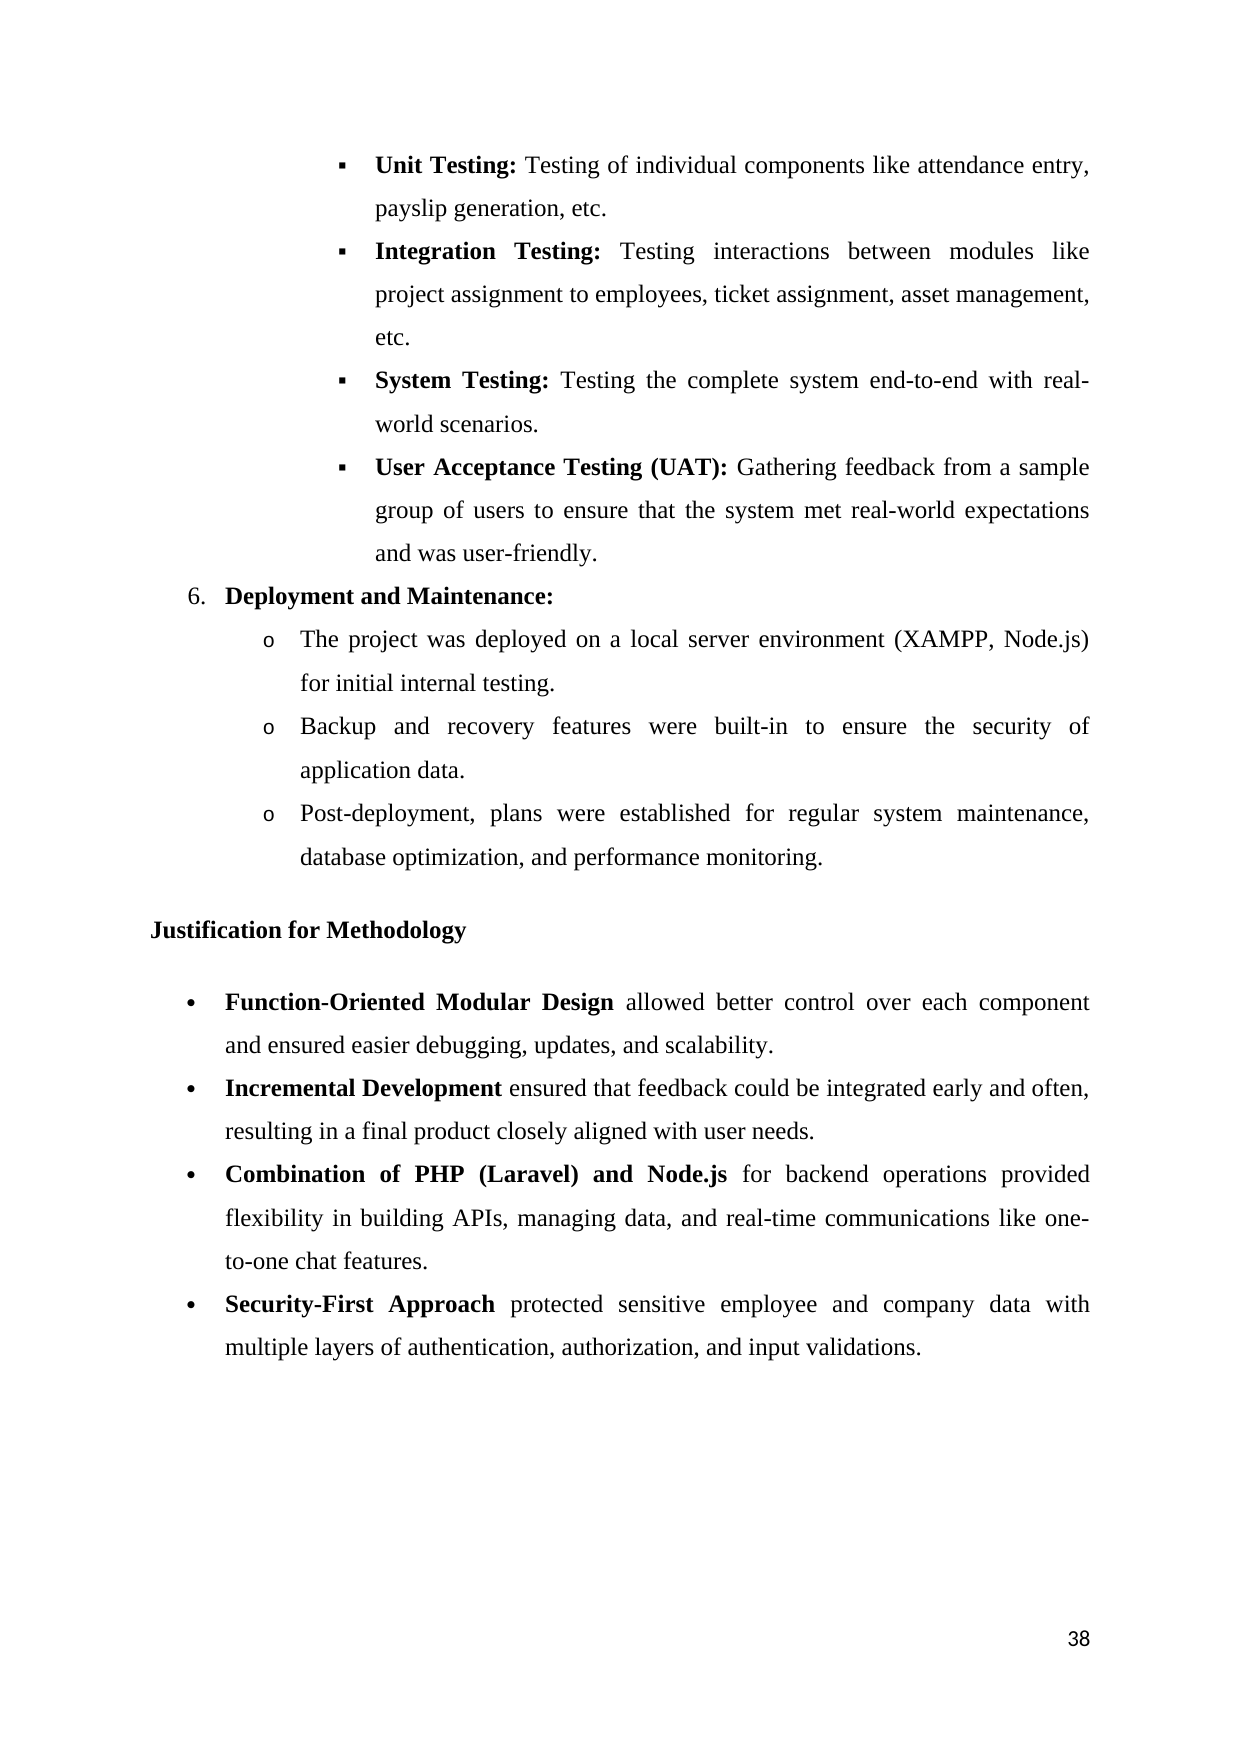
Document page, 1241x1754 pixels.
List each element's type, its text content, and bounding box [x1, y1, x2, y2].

list The project was deployed on a local server environment (XAMPP, Node.js) for initial internal testing. [262, 624, 1090, 697]
list Unit Testing: Testing of individual components like attendance entry, payslip generation, etc. [337, 150, 1090, 222]
list Backup and recovery features were built-in to ensure the security of application data. [262, 711, 1090, 784]
list Incremental Development ensured that feedback could be integrated early and often, resulting in a final product closely aligned with user needs. [187, 1073, 1090, 1145]
list Deployment and Maintenance: [187, 581, 1090, 610]
list Integration Testing: Testing interactions between modules like project assignment to employees, ticket assignment, asset management, etc. [337, 236, 1090, 351]
list Function-Oriented Modular Design allowed better control over each component and ensured easier debugging, updates, and scalability. [187, 987, 1090, 1059]
list System Testing: Testing the complete system end-to-end with real-world scenarios. [337, 366, 1090, 437]
list User Acceptance Testing (UAT): Gathering feedback from a sample group of users to ensure that the system met real-world expectations and was user-friendly. [337, 452, 1090, 567]
list Post-deployment, plans were established for regular system maintenance, database optimization, and performance monitoring. [262, 798, 1090, 871]
text Justification for Methodology [150, 915, 1090, 943]
list Security-First Approach protected sensitive employee and company data with multiple layers of authentication, authorization, and input validations. [187, 1289, 1090, 1361]
list Combination of PHP (Laravel) and Node.js for backend operations provided flexibility in building APIs, managing data, and real-time communications like one-to-one chat features. [187, 1159, 1090, 1274]
